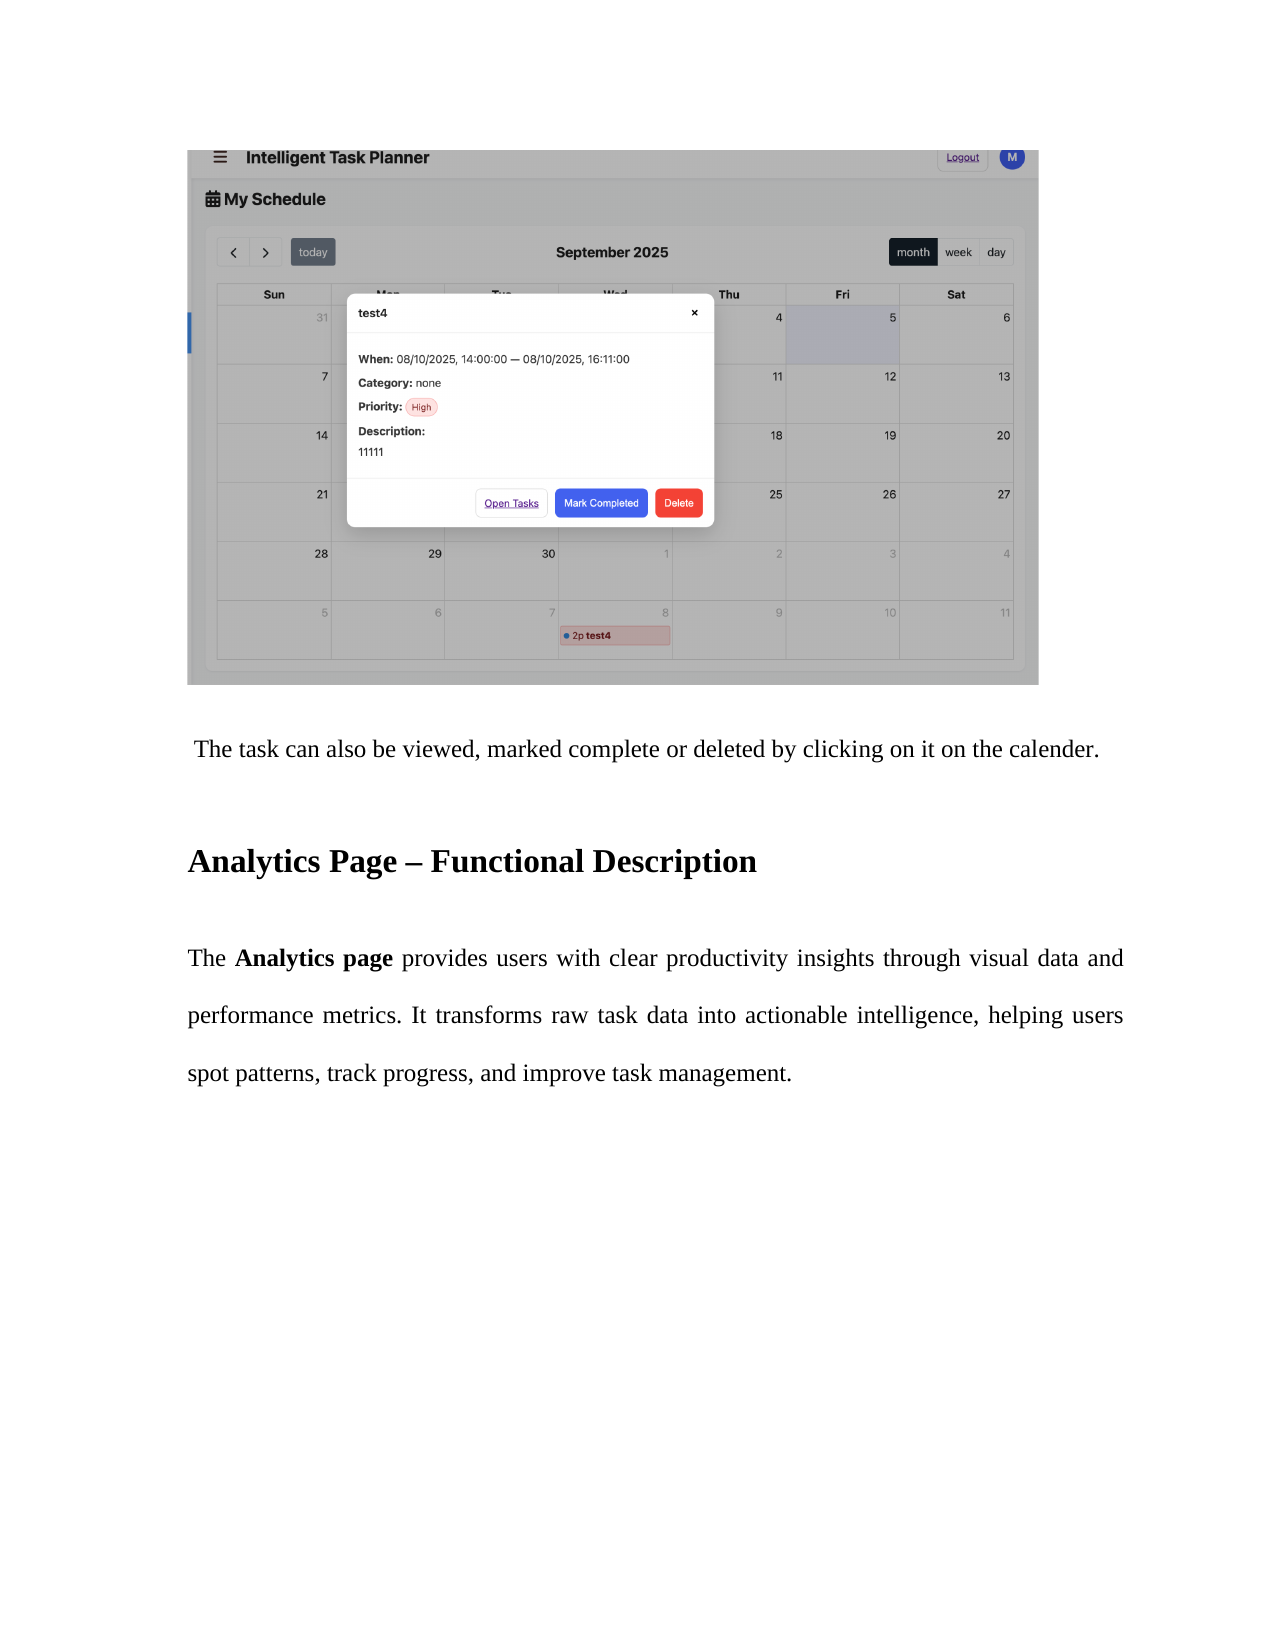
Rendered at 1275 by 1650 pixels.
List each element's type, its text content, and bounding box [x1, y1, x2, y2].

text The Analytics page provides users with clear productivity insights through visual data and performance metrics. It transforms raw task data into actionable intelligence, helping users spot patterns, track progress, and improve task management. [187, 943, 1125, 1087]
text The task can also be viewed, marked complete or deleted by clicking on it on the calender. [187, 734, 1125, 762]
picture [187, 150, 1039, 685]
subtitle Analytics Page – Functional Description [187, 841, 1125, 879]
